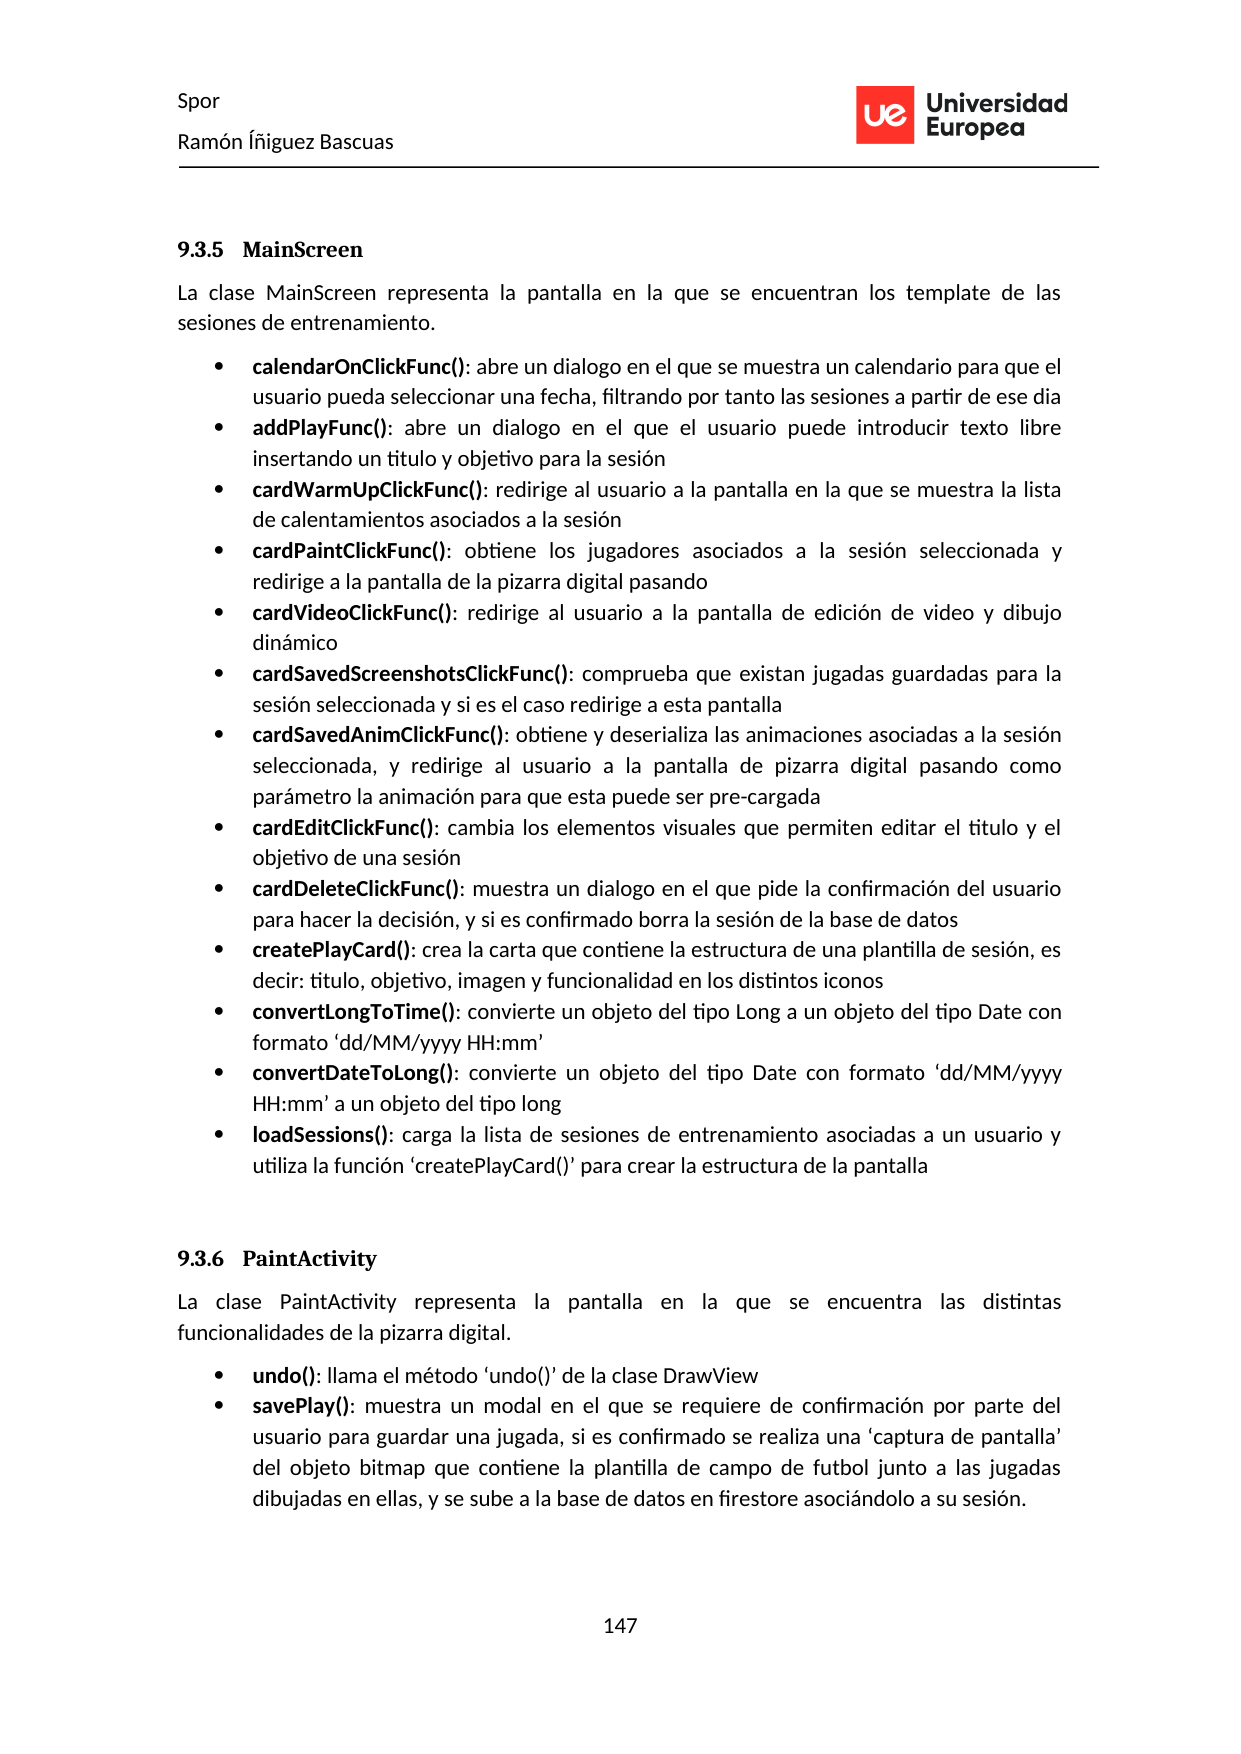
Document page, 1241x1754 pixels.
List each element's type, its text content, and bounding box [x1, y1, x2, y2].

text La clase MainScreen representa la pantalla en la que se encuentran los template de las sesiones de entrenamiento. [177, 278, 1063, 337]
subtitle PaintActivity [177, 1246, 1063, 1272]
list cardSavedAnimClickFunc(): obtiene y deserializa las animaciones asociadas a la sesión seleccionada, y redirige al usuario a la pantalla de pizarra digital pasando como parámetro la animación para que esta puede ser pre-cargada [215, 721, 1063, 810]
picture [856, 86, 1068, 144]
list undo(): llama el método ‘undo()’ de la clase DrawView [215, 1361, 1063, 1389]
list addPlayFunc(): abre un dialogo en el que el usuario puede introducir texto libre insertando un titulo y objetivo para la sesión [215, 413, 1063, 472]
list calendarOnClickFunc(): abre un dialogo en el que se muestra un calendario para que el usuario pueda seleccionar una fecha, filtrando por tanto las sesiones a partir de ese dia [215, 352, 1063, 411]
list cardVideoClickFunc(): redirige al usuario a la pantalla de edición de video y dibujo dinámico [215, 598, 1063, 656]
list cardWarmUpClickFunc(): redirige al usuario a la pantalla en la que se muestra la lista de calentamientos asociados a la sesión [215, 475, 1063, 533]
list loadSessions(): carga la lista de sesiones de entrenamiento asociadas a un usuario y utiliza la función ‘createPlayCard()’ para crear la estructura de la pantalla [215, 1120, 1063, 1179]
list cardPaintClickFunc(): obtiene los jugadores asociados a la sesión seleccionada y redirige a la pantalla de la pizarra digital pasando [215, 536, 1063, 595]
list cardEditClickFunc(): cambia los elementos visuales que permiten editar el titulo y el objetivo de una sesión [215, 813, 1063, 871]
list cardDeleteClickFunc(): muestra un dialogo en el que pide la confirmación del usuario para hacer la decisión, y si es confirmado borra la sesión de la base de datos [215, 874, 1063, 933]
subtitle MainScreen [177, 236, 1063, 263]
list convertLongToTime(): convierte un objeto del tipo Long a un objeto del tipo Date con formato ‘dd/MM/yyyy HH:mm’ [215, 997, 1063, 1056]
list savePlay(): muestra un modal en el que se requiere de confirmación por parte del usuario para guardar una jugada, si es confirmado se realiza una ‘captura de pantalla’ del objeto bitmap que contiene la plantilla de campo de futbol junto a las jugadas dibujadas en ellas, y se sube a la base de datos en firestore asociándolo a su sesión. [215, 1392, 1063, 1512]
list cardSavedScreenshotsClickFunc(): comprueba que existan jugadas guardadas para la sesión seleccionada y si es el caso redirige a esta pantalla [215, 659, 1063, 718]
text La clase PaintActivity representa la pantalla en la que se encuentra las distintas funcionalidades de la pizarra digital. [177, 1287, 1063, 1346]
list convertDateToLong(): convierte un objeto del tipo Date con formato ‘dd/MM/yyyy HH:mm’ a un objeto del tipo long [215, 1058, 1063, 1117]
list createPlayCard(): crea la carta que contiene la estructura de una plantilla de sesión, es decir: titulo, objetivo, imagen y funcionalidad en los distintos iconos [215, 936, 1063, 994]
